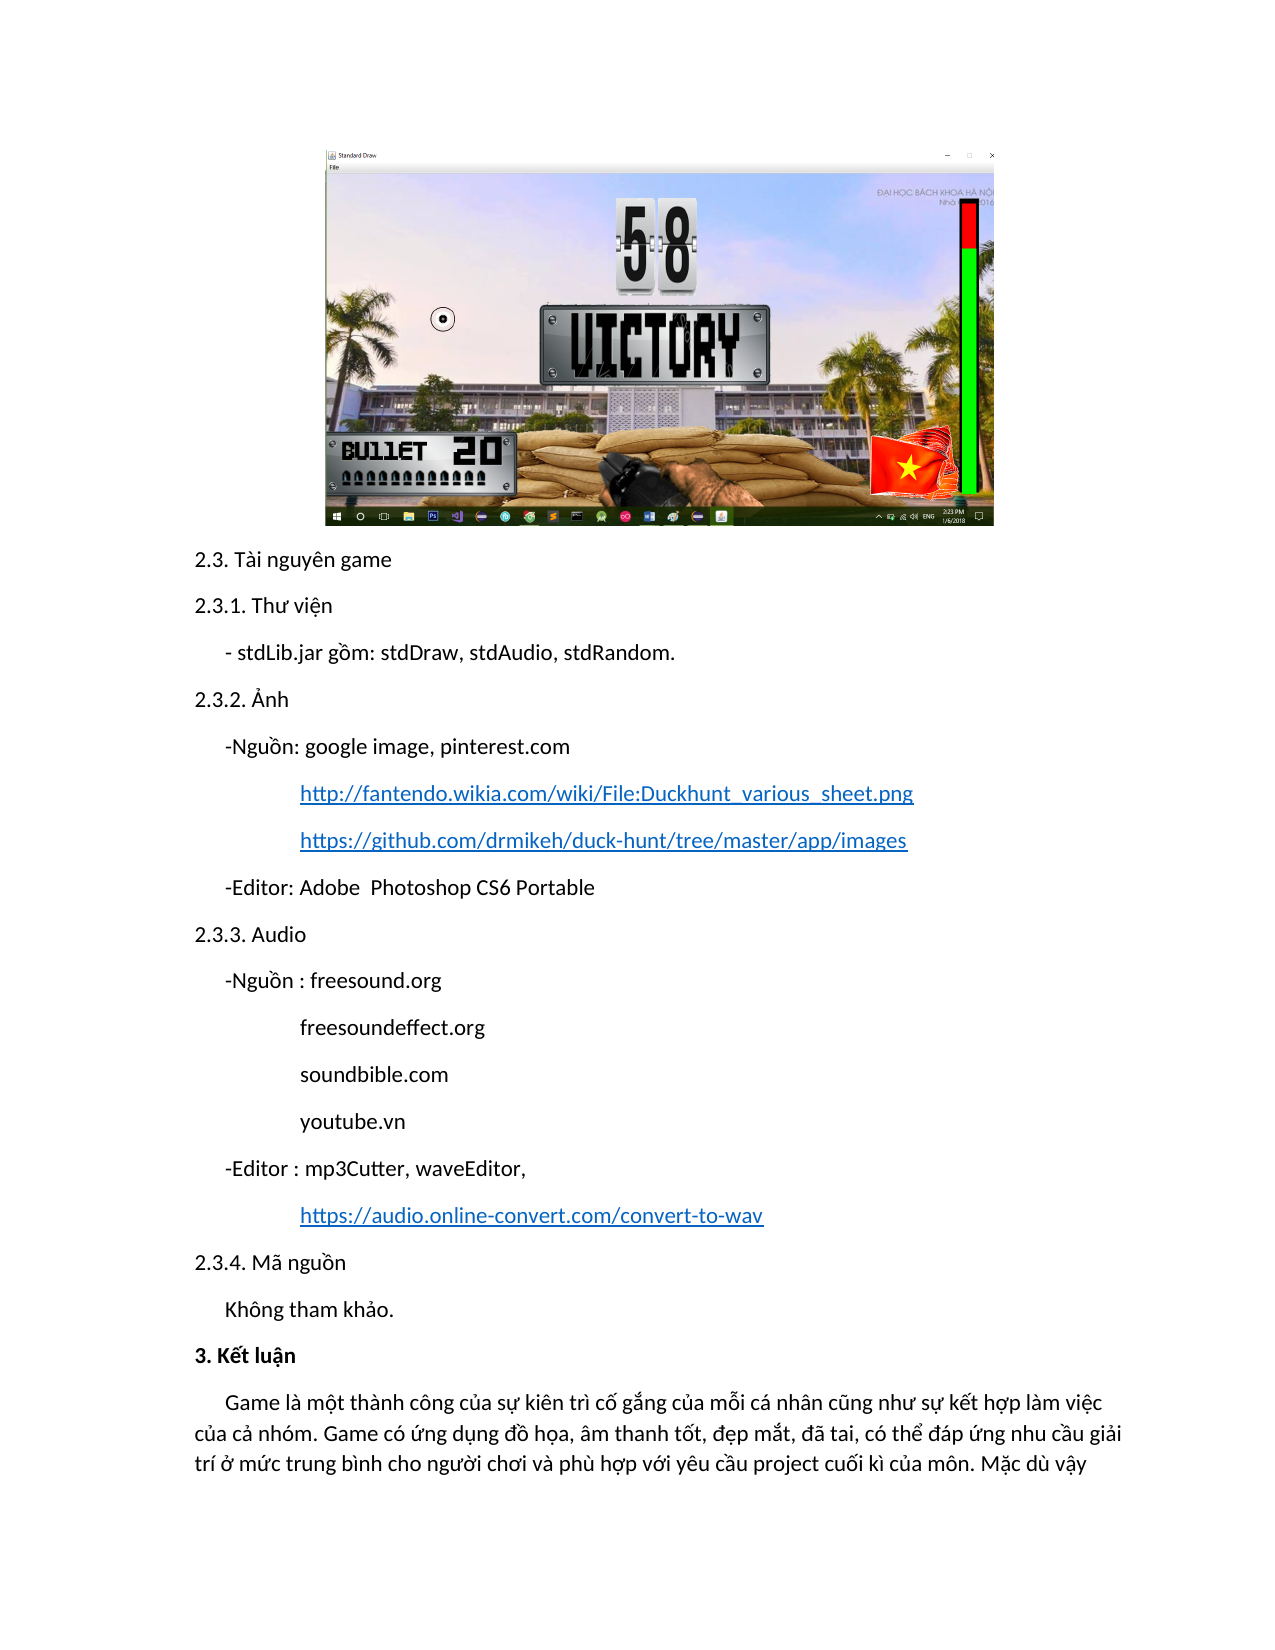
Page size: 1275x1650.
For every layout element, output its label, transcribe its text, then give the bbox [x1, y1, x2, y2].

text http://fantendo.wikia.com/wiki/File:Duckhunt_various_sheet.png [194, 779, 1125, 807]
text freesoundeffect.org [194, 1013, 1125, 1042]
picture [325, 150, 994, 526]
text 2.3.4. Mã nguồn [194, 1248, 1125, 1276]
text 2.3.3. Audio [194, 920, 1125, 948]
text youtube.vn [194, 1107, 1125, 1135]
text https://audio.online-convert.com/convert-to-wav [194, 1201, 1125, 1229]
text - stdLib.jar gồm: stdDraw, stdAudio, stdRandom. [194, 638, 1125, 667]
text 2.3.2. Ảnh [194, 685, 1125, 713]
text -Nguồn : freesound.org [194, 967, 1125, 995]
text -Editor : mp3Cutter, waveEditor, [194, 1154, 1125, 1182]
text soundbible.com [194, 1060, 1125, 1088]
text Không tham khảo. [194, 1295, 1125, 1323]
text -Nguồn: google image, pinterest.com [194, 732, 1125, 760]
text -Editor: Adobe Photoshop CS6 Portable [150, 873, 1125, 901]
text 2.3.1. Thư viện [194, 592, 1125, 620]
text 3. Kết luận [194, 1342, 1125, 1370]
text https://github.com/drmikeh/duck-hunt/tree/master/app/images [269, 826, 1125, 854]
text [194, 1388, 1125, 1477]
text 2.3. Tài nguyên game [194, 545, 1125, 573]
